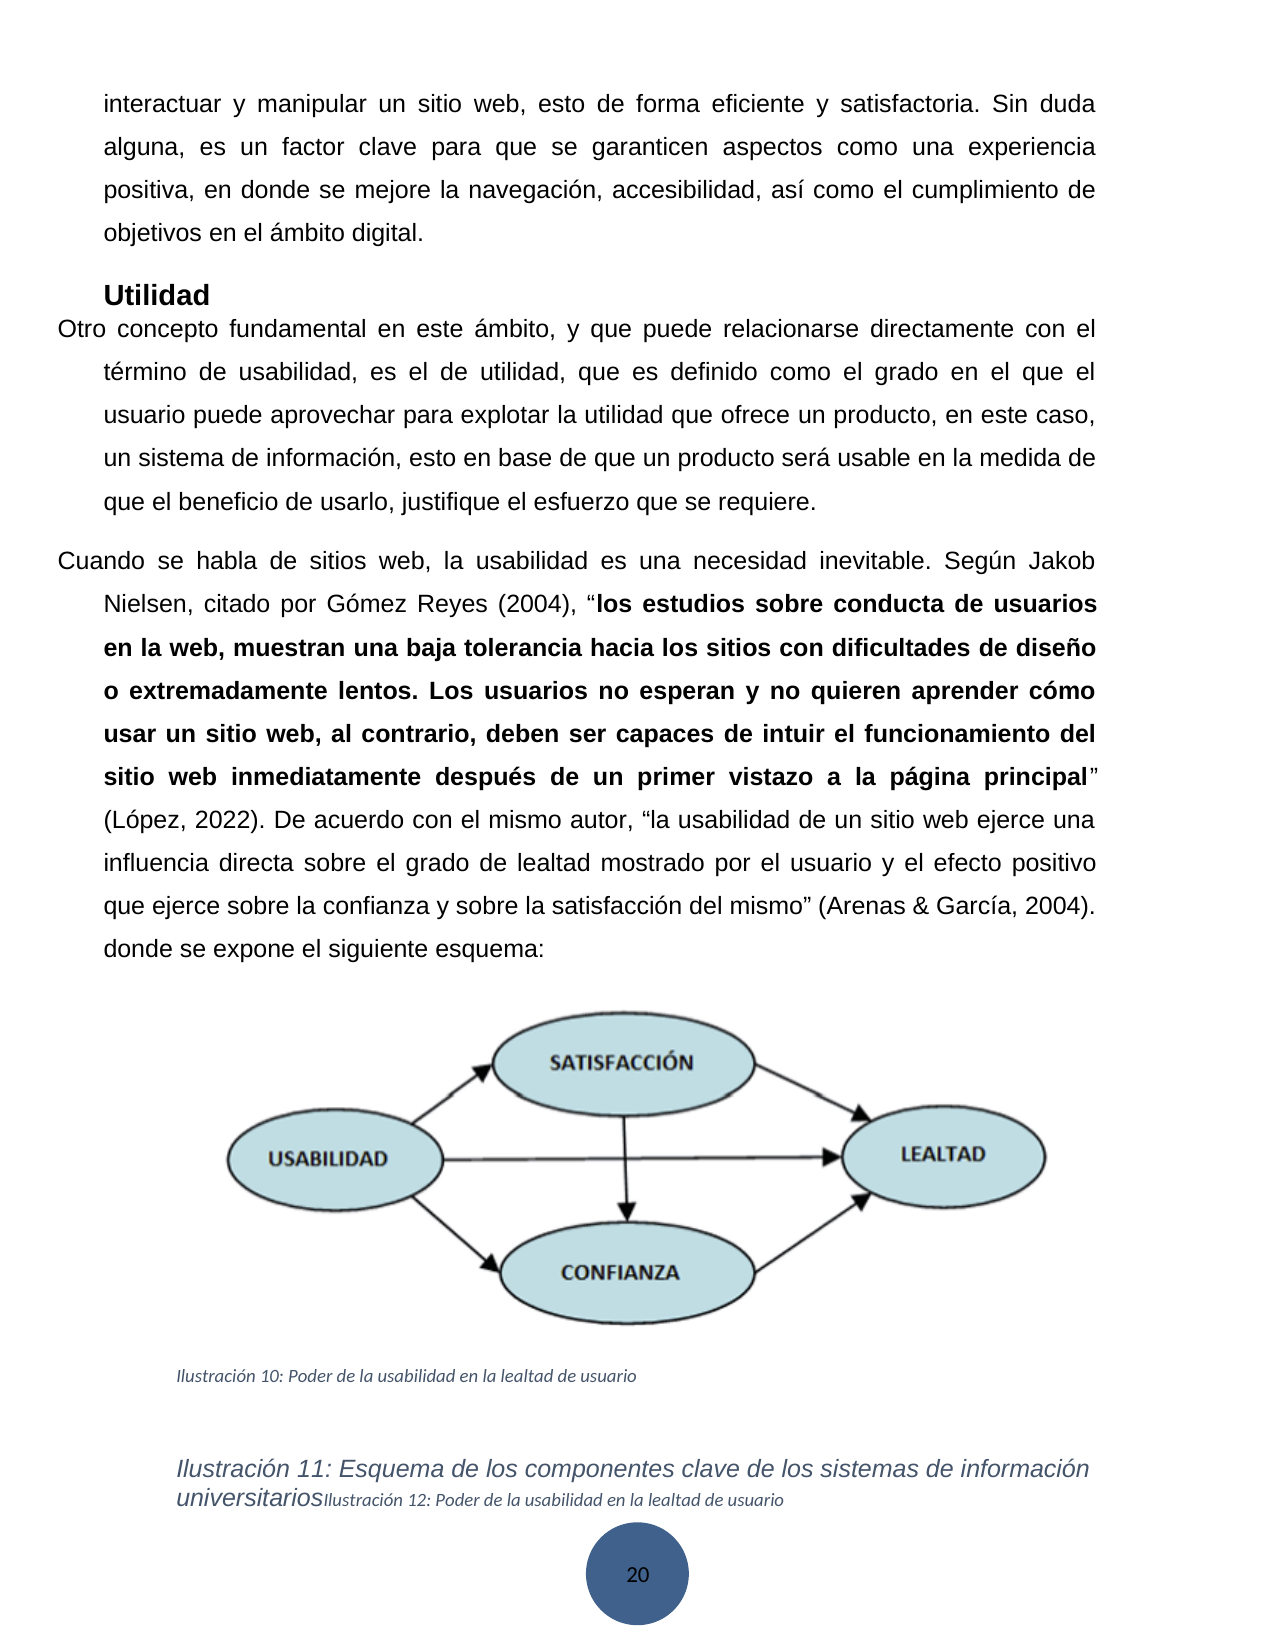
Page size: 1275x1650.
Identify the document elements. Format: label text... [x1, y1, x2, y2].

picture [177, 981, 1098, 1355]
subtitle Utilidad [88, 278, 1098, 311]
text Cuando se habla de sitios web, la usabilidad es una necesidad inevitable. Según Jakob Nielsen, citado por Gómez Reyes (2004), “los estudios sobre conducta de usuarios en la web, muestran una baja tolerancia hacia los sitios con dificultades de diseño o extremadamente lentos. Los usuarios no esperan y no quieren aprender cómo usar un sitio web, al contrario, deben ser capaces de intuir el funcionamiento del sitio web inmediatamente después de un primer vistazo a la página principal” (López, 2022). De acuerdo con el mismo autor, “la usabilidad de un sitio web ejerce una influencia directa sobre el grado de lealtad mostrado por el usuario y el efecto positivo que ejerce sobre la confianza y sobre la satisfacción del mismo” (Arenas & García, 2004). donde se expone el siguiente esquema: [57, 546, 1098, 963]
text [57, 89, 1098, 247]
text Otro concepto fundamental en este ámbito, y que puede relacionarse directamente con el término de usabilidad, es el de utilidad, que es definido como el grado en el que el usuario puede aprovechar para explotar la utilidad que ofrece un producto, en este caso, un sistema de información, esto en base de que un producto será usable en la medida de que el beneficio de usarlo, justifique el esfuerzo que se requiere. [57, 314, 1098, 515]
